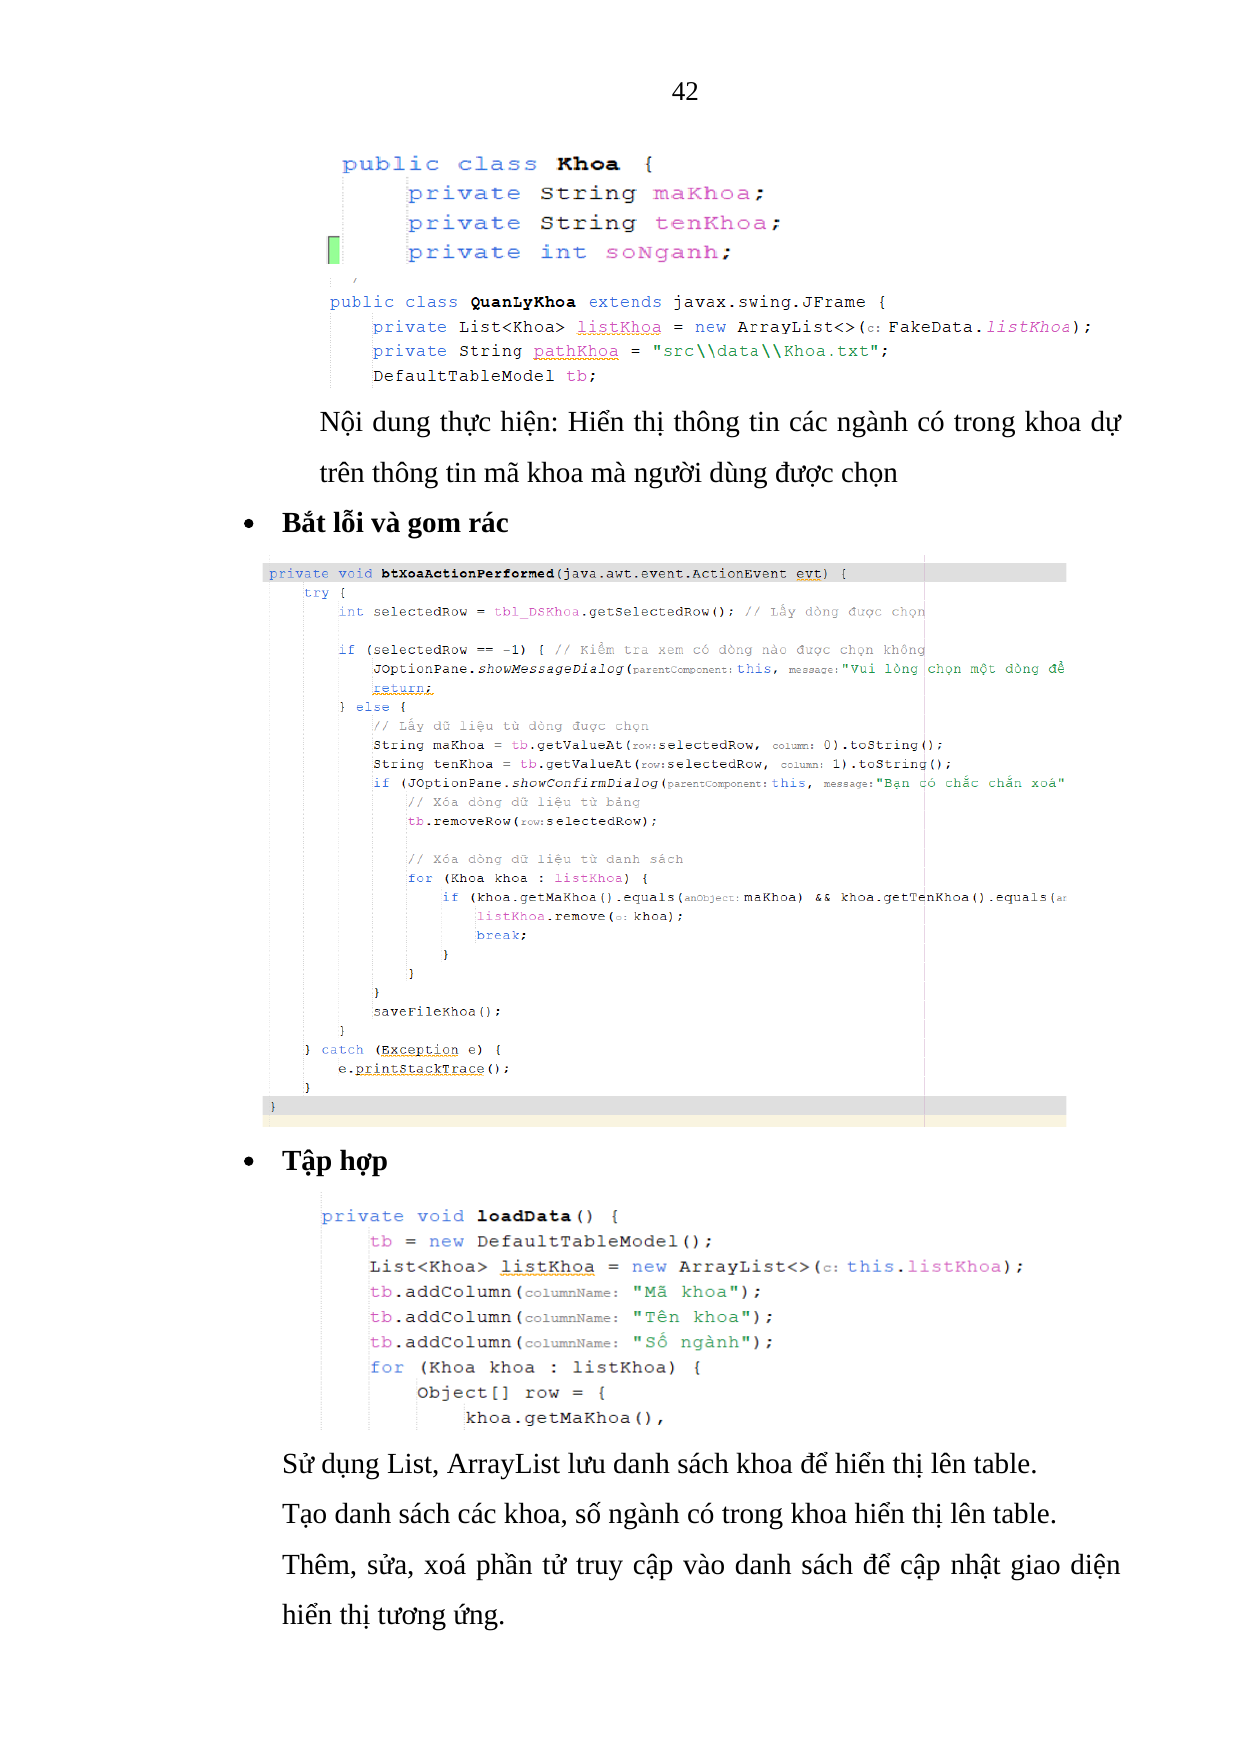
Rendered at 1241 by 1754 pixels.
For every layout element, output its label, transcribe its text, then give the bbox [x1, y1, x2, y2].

text Tạo danh sách các khoa, số ngành có trong khoa hiển thị lên table. [282, 1497, 1122, 1530]
picture [285, 1192, 1044, 1431]
list Tập hợp [244, 1143, 1122, 1176]
text Thêm, sửa, xoá phần tử truy cập vào danh sách để cập nhật giao diện hiển thị tương ứng. [282, 1547, 1122, 1631]
picture [262, 555, 1067, 1127]
picture [319, 278, 1108, 389]
text Sử dụng List, ArrayList lưu danh sách khoa để hiển thị lên table. [282, 1446, 1122, 1480]
picture [319, 147, 840, 264]
list Bắt lỗi và gom rác [244, 505, 1122, 538]
text Nội dung thực hiện: Hiển thị thông tin các ngành có trong khoa dự trên thông tin mã khoa mà người dùng được chọn [319, 404, 1122, 488]
